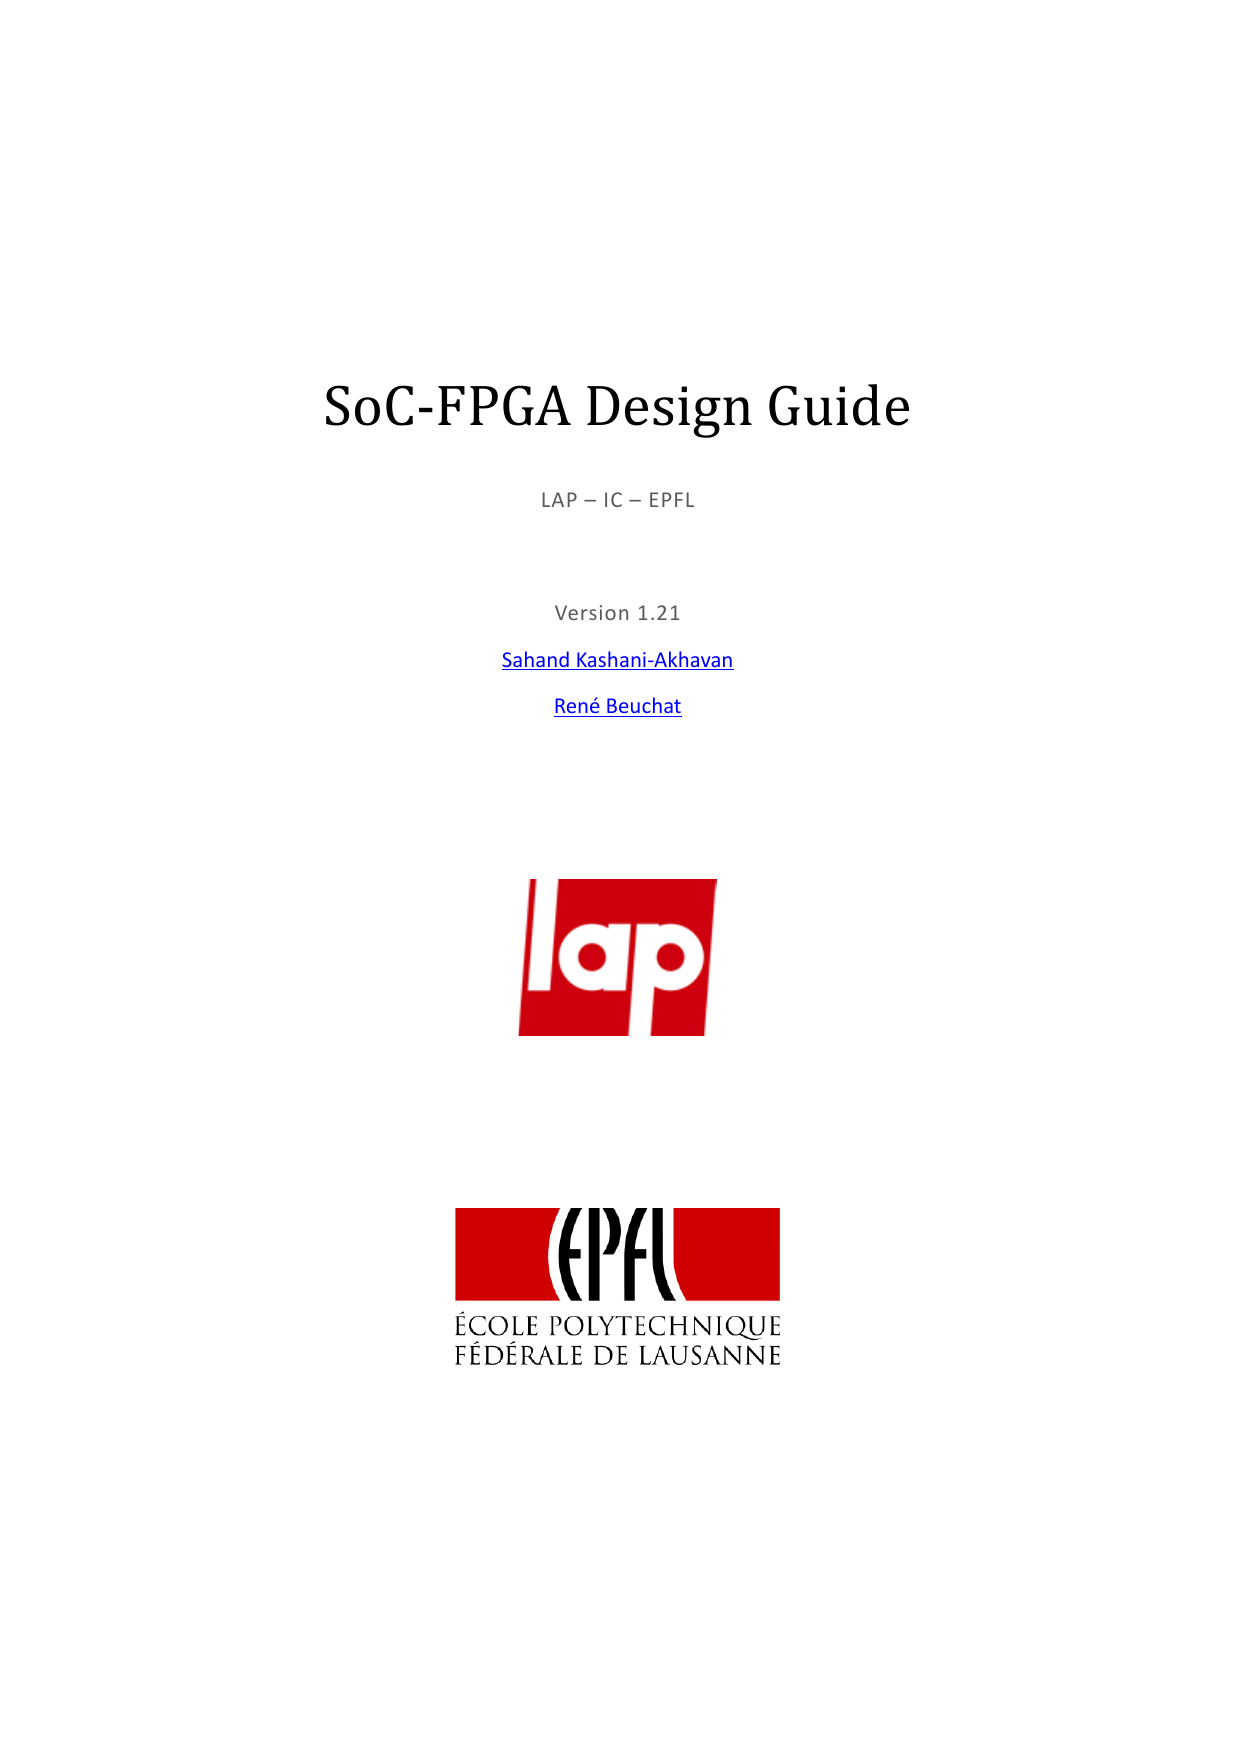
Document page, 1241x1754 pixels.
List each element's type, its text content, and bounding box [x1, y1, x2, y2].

picture [440, 1195, 795, 1378]
subtitle Version 1.21 [103, 598, 1132, 626]
title SoC-FPGA Design Guide [103, 369, 1132, 438]
subtitle LAP – IC – EPFL [103, 485, 1132, 513]
picture [518, 879, 717, 1036]
text Sahand Kashani-Akhavan [103, 645, 1132, 673]
text René Beuchat [103, 692, 1132, 720]
